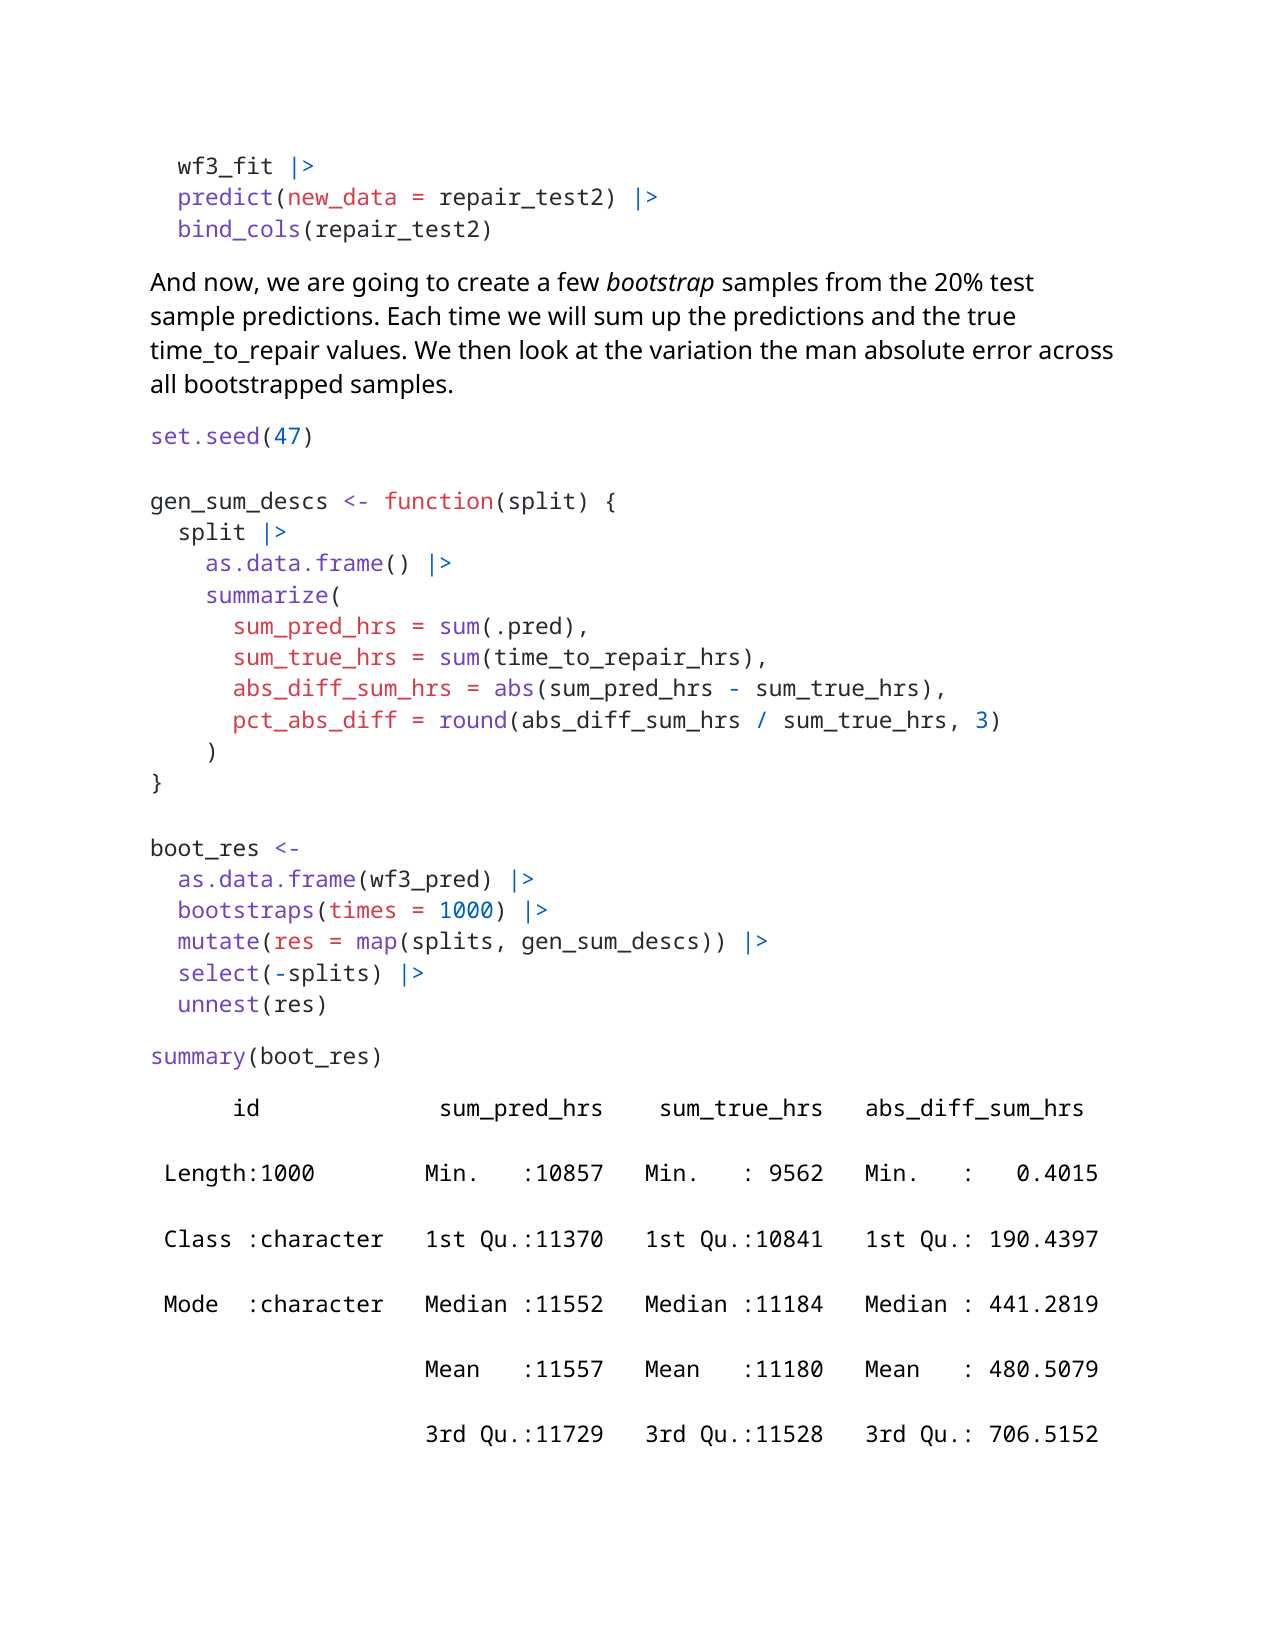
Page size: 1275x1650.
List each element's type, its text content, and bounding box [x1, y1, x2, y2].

text set.seed(47) gen_sum_descs <- function(split) { split |> as.data.frame() |> summarize( sum_pred_hrs = sum(.pred), sum_true_hrs = sum(time_to_repair_hrs), abs_diff_sum_hrs = abs(sum_pred_hrs - sum_true_hrs), pct_abs_diff = round(abs_diff_sum_hrs / sum_true_hrs, 3) ) } boot_res <- as.data.frame(wf3_pred) |> bootstraps(times = 1000) |> mutate(res = map(splits, gen_sum_descs)) |> select(-splits) |> unnest(res) [150, 419, 1125, 1019]
text summary(boot_res) [150, 1040, 1125, 1071]
text And now, we are going to create a few bootstrap samples from the 20% test sample predictions. Each time we will sum up the predictions and the true time_to_repair values. We then look at the variation the man absolute error across all bootstrapped samples. [150, 264, 1125, 401]
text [150, 1092, 1125, 1484]
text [150, 150, 1125, 244]
